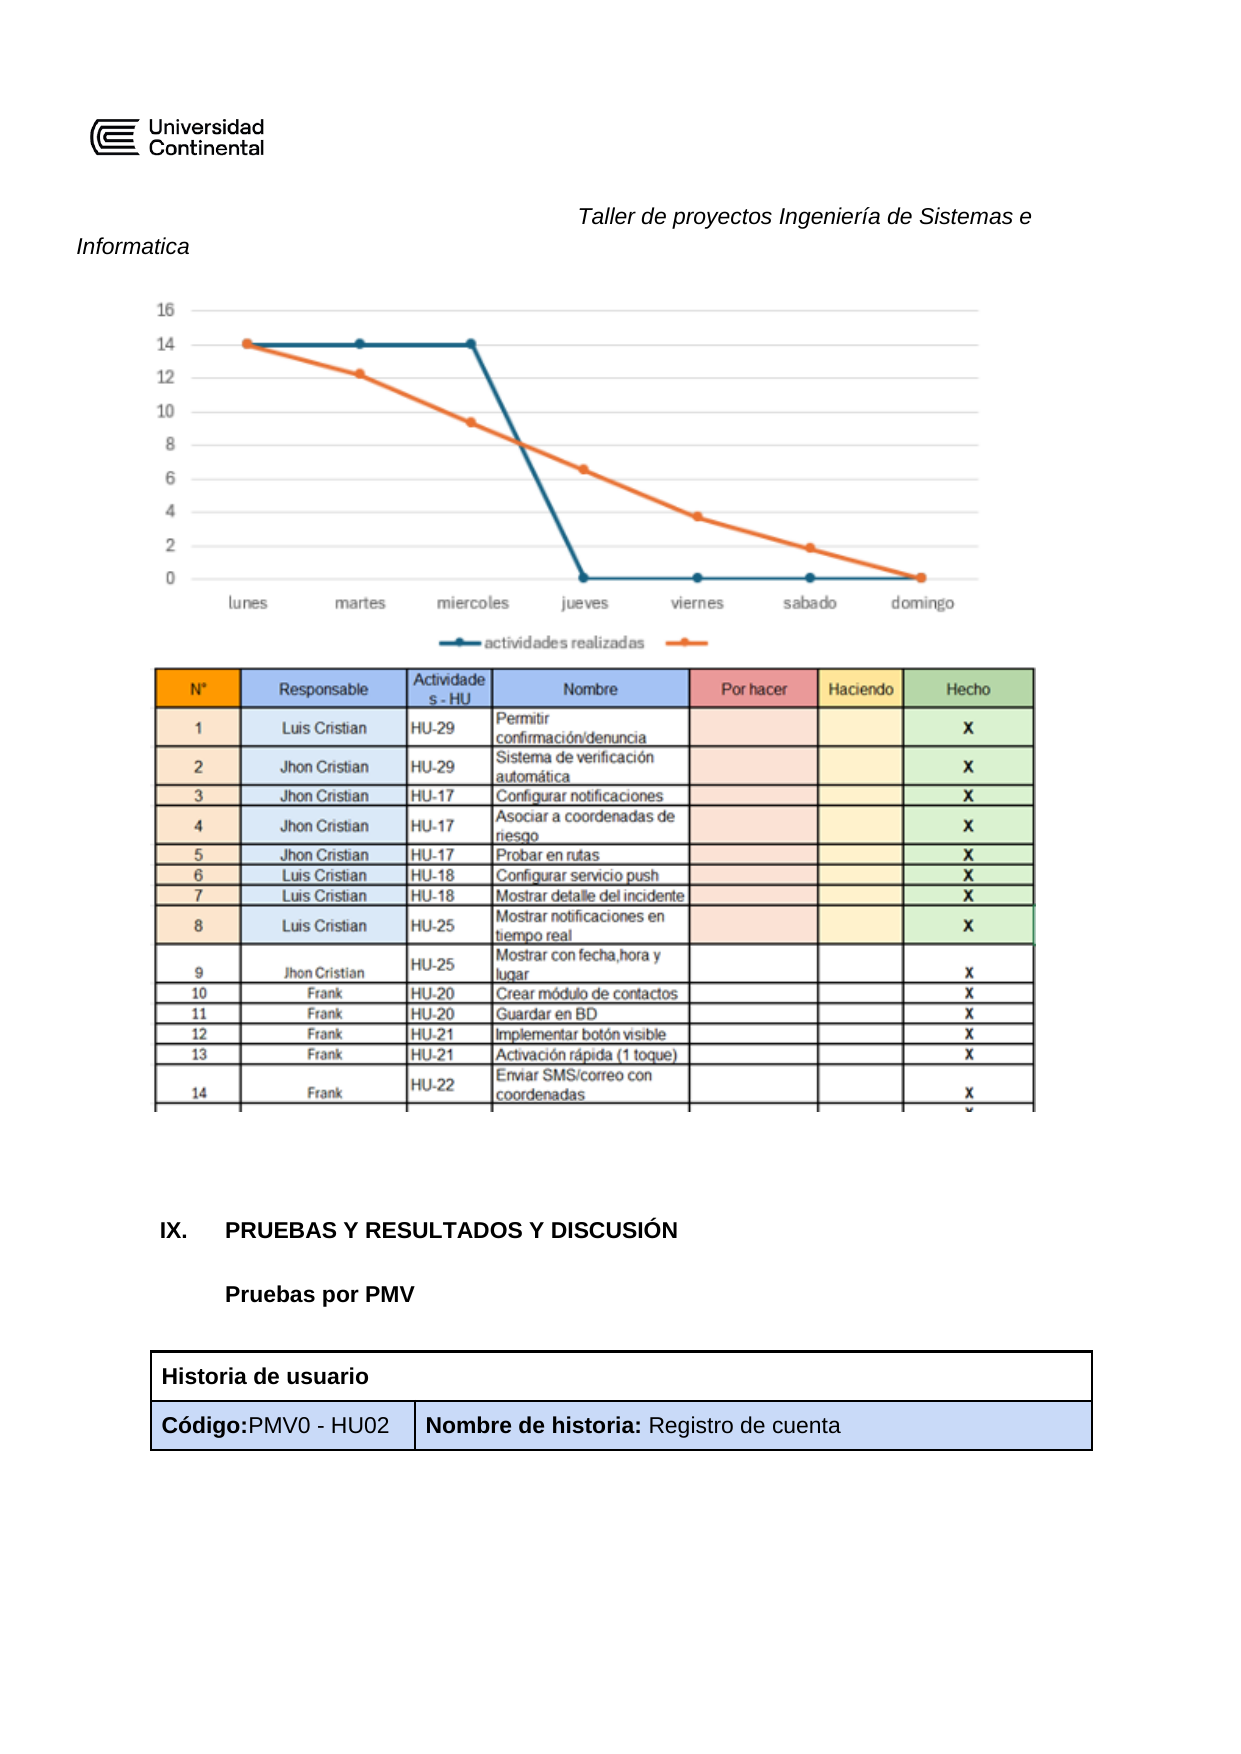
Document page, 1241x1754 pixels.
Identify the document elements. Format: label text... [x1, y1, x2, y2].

picture [150, 293, 996, 664]
table_header Historia de usuario [152, 1353, 1091, 1400]
picture [150, 667, 1036, 1112]
picture [76, 75, 279, 200]
table_cell Código:PMV0 - HU02 [152, 1402, 414, 1449]
subtitle Pruebas por PMV [225, 1281, 1090, 1308]
table_cell Nombre de historia: Registro de cuenta [416, 1402, 1091, 1449]
subtitle PRUEBAS Y RESULTADOS Y DISCUSIÓN [187, 1217, 1090, 1244]
